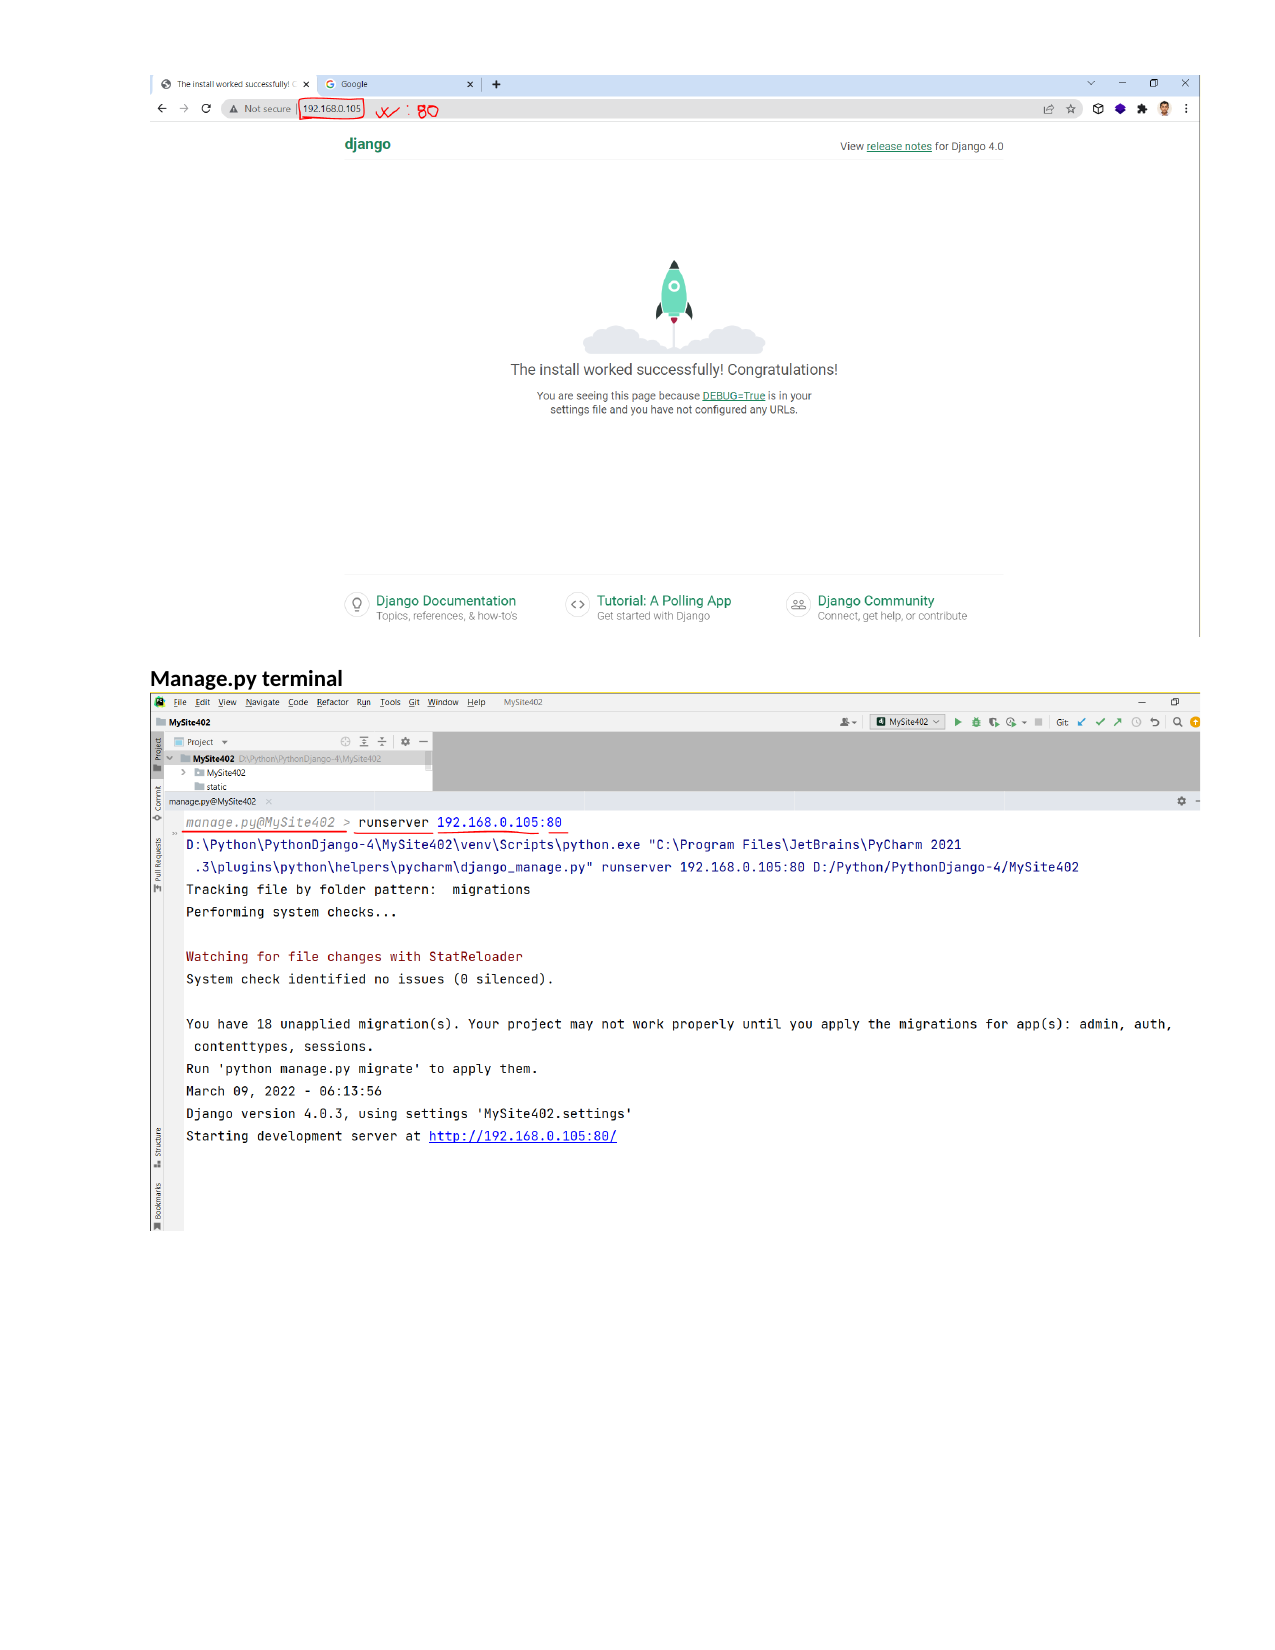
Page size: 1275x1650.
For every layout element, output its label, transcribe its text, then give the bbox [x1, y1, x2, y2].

picture [150, 75, 1200, 637]
text Manage.py terminal [150, 664, 1200, 692]
picture [150, 692, 1200, 1231]
